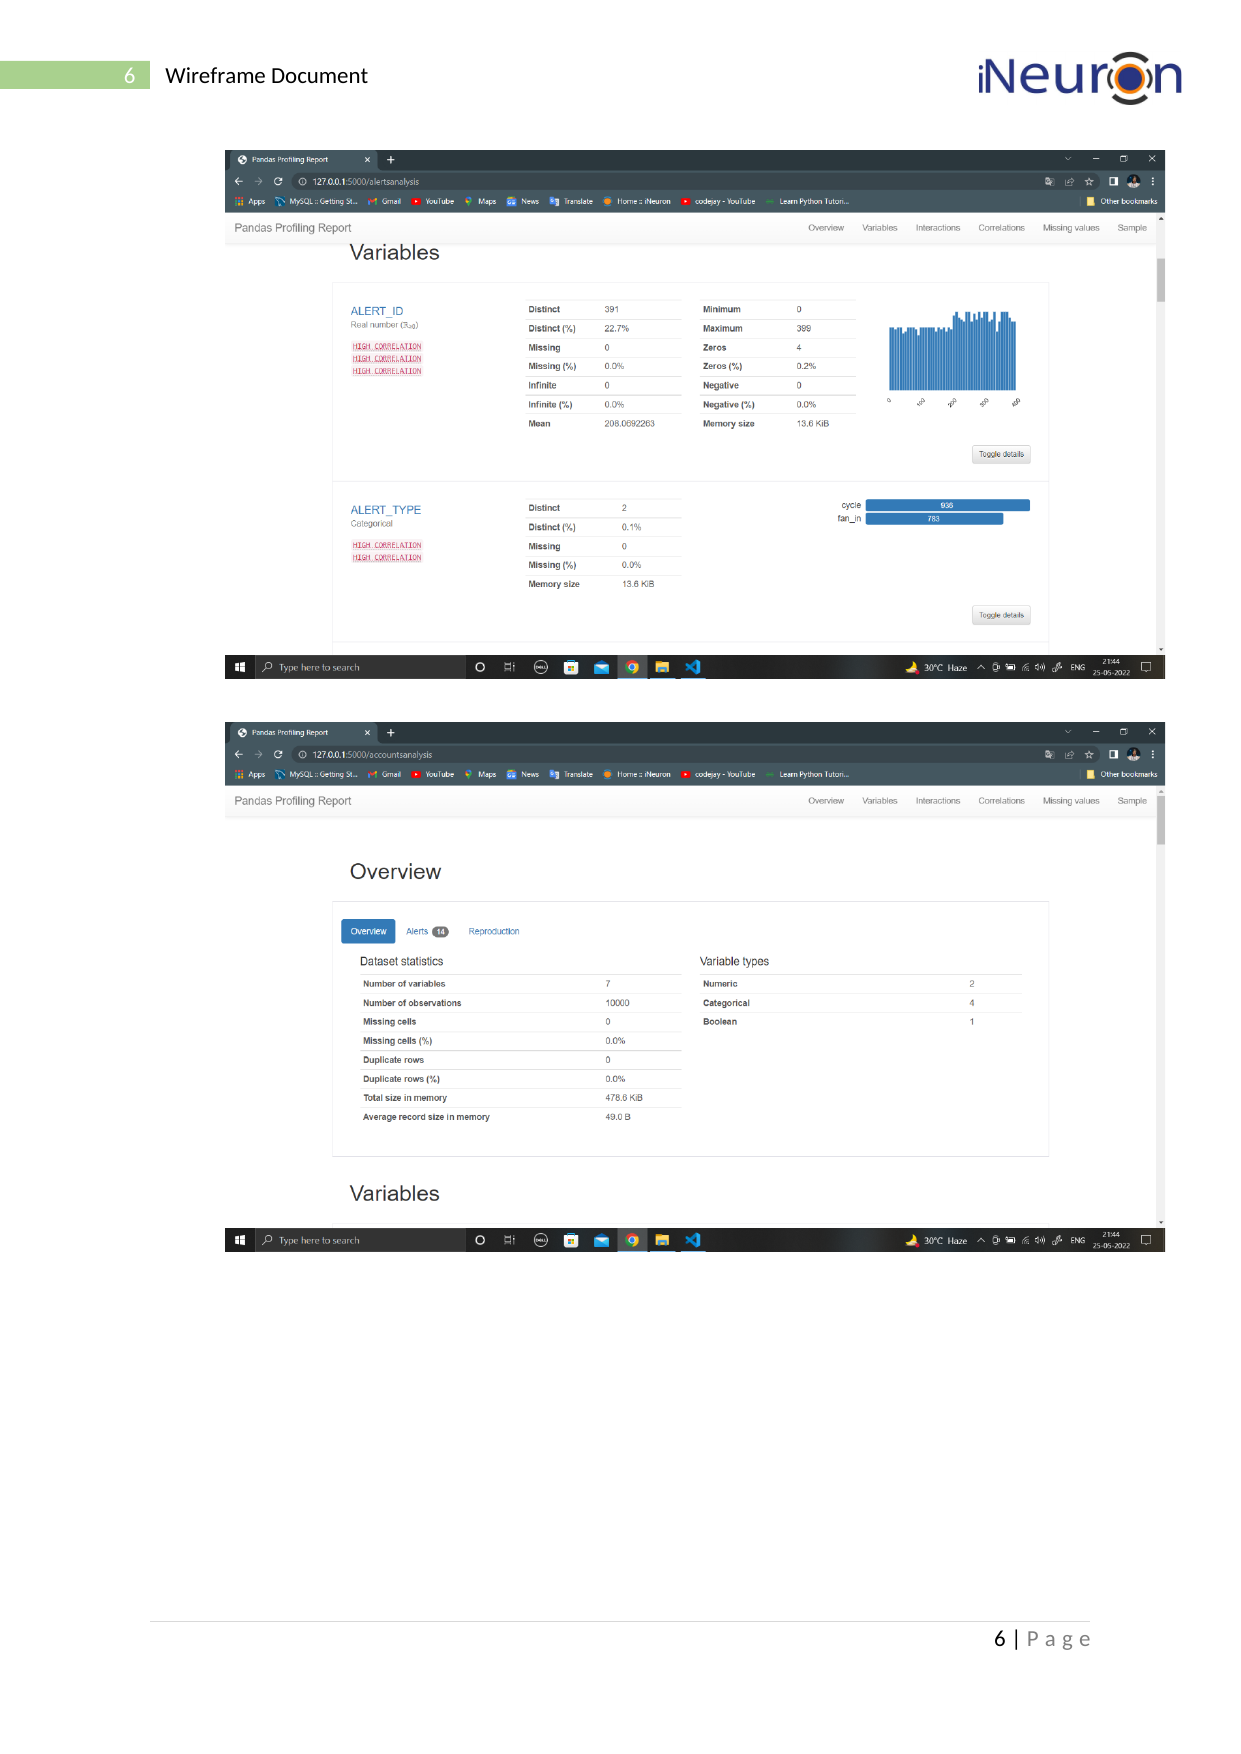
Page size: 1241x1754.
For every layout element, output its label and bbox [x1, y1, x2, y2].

picture [225, 722, 1166, 1252]
picture [978, 51, 1182, 105]
picture [225, 150, 1166, 679]
